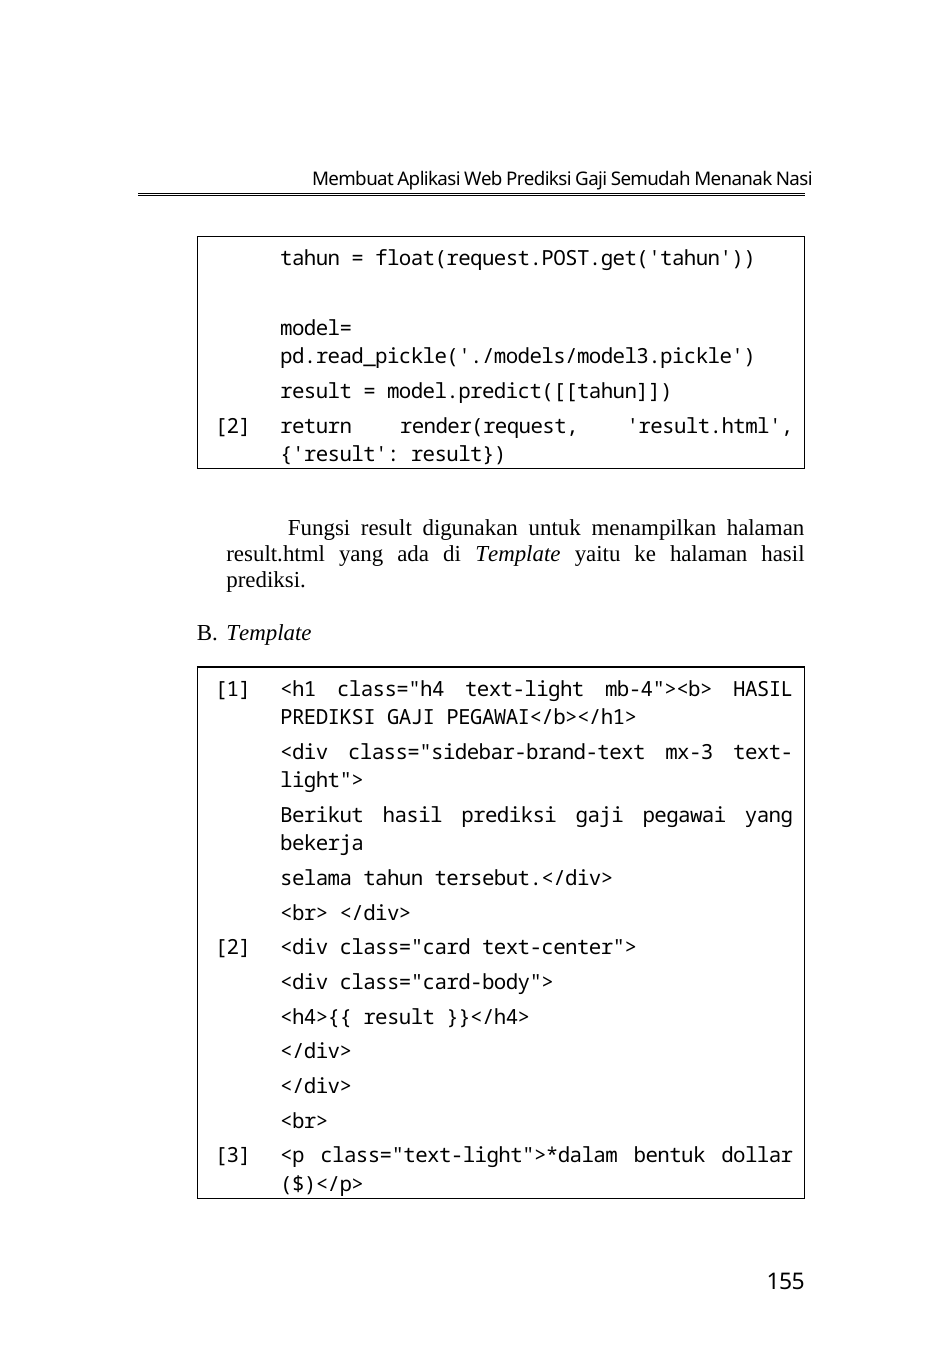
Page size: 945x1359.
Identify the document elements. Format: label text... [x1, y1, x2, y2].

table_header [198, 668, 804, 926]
list Template [197, 619, 805, 646]
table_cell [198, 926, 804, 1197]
list Fungsi result digunakan untuk menampilkan halaman result.html yang ada di Template yaitu ke halaman hasil prediksi. [226, 514, 805, 593]
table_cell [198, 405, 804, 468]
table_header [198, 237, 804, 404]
